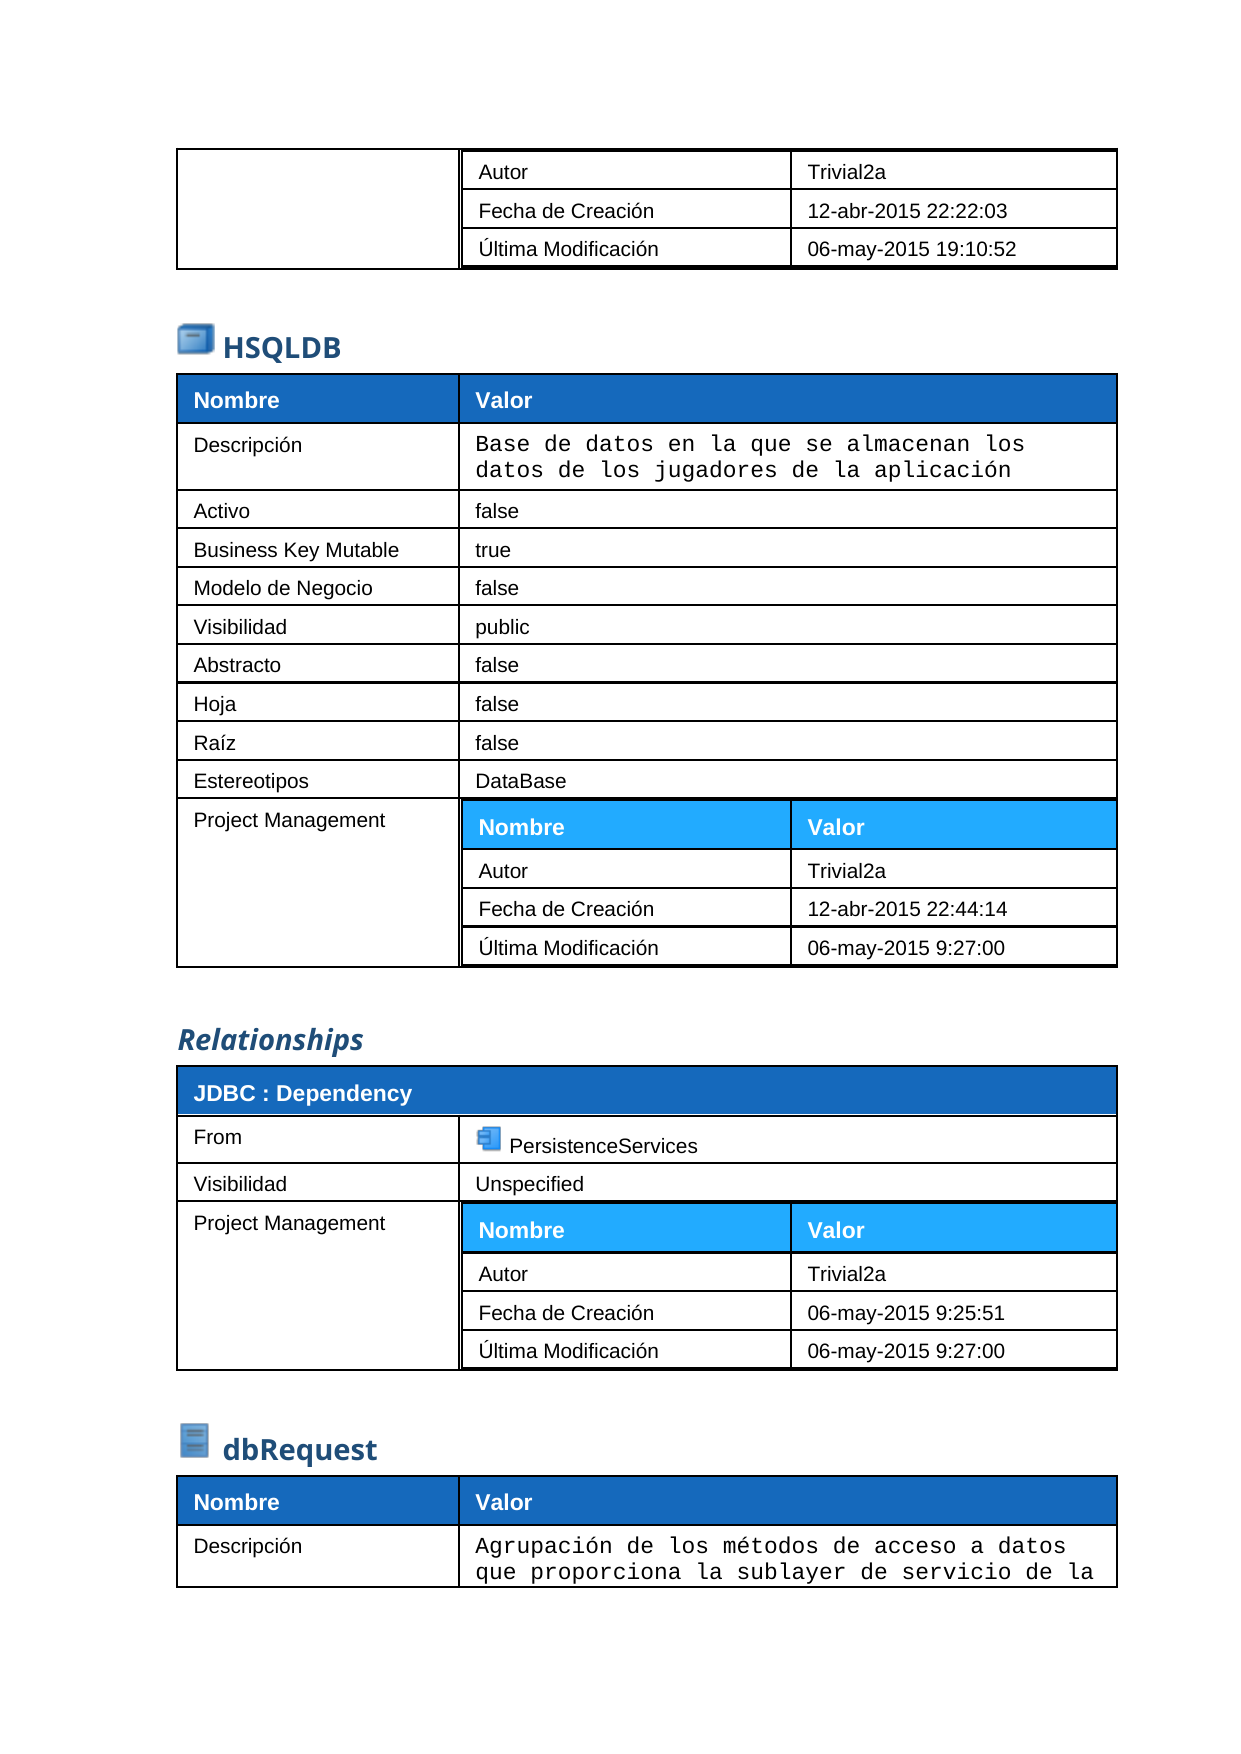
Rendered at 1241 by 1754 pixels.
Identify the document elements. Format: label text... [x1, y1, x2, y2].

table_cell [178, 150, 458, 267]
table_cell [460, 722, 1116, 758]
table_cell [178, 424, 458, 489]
subtitle dbRequest [177, 1422, 1063, 1468]
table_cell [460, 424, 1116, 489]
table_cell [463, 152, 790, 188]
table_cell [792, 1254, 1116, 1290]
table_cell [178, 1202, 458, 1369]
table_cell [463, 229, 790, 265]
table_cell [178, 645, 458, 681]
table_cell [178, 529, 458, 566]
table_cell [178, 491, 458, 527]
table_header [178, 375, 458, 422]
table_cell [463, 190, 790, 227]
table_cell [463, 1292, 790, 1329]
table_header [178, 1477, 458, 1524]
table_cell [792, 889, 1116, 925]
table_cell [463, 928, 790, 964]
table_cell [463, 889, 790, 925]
subtitle HSQLDB [177, 321, 1063, 367]
subtitle Relationships [177, 1019, 1063, 1059]
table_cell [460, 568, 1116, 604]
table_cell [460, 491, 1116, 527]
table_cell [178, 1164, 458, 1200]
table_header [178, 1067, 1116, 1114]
picture [475, 1125, 504, 1153]
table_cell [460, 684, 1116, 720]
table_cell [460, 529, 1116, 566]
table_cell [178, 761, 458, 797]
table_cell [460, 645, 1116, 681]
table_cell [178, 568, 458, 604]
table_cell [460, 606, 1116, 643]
picture [177, 1422, 215, 1460]
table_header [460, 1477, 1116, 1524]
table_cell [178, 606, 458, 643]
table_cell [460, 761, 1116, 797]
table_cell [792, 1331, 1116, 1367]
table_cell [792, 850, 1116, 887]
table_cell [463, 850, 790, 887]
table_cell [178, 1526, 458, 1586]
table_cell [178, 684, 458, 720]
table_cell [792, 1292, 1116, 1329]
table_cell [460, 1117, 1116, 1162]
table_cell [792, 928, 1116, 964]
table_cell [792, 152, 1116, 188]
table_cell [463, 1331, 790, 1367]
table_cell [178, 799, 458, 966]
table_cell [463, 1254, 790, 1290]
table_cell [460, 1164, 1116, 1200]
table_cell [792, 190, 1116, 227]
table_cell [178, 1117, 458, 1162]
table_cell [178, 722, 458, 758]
picture [177, 320, 215, 359]
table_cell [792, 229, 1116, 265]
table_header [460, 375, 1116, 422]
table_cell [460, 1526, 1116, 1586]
